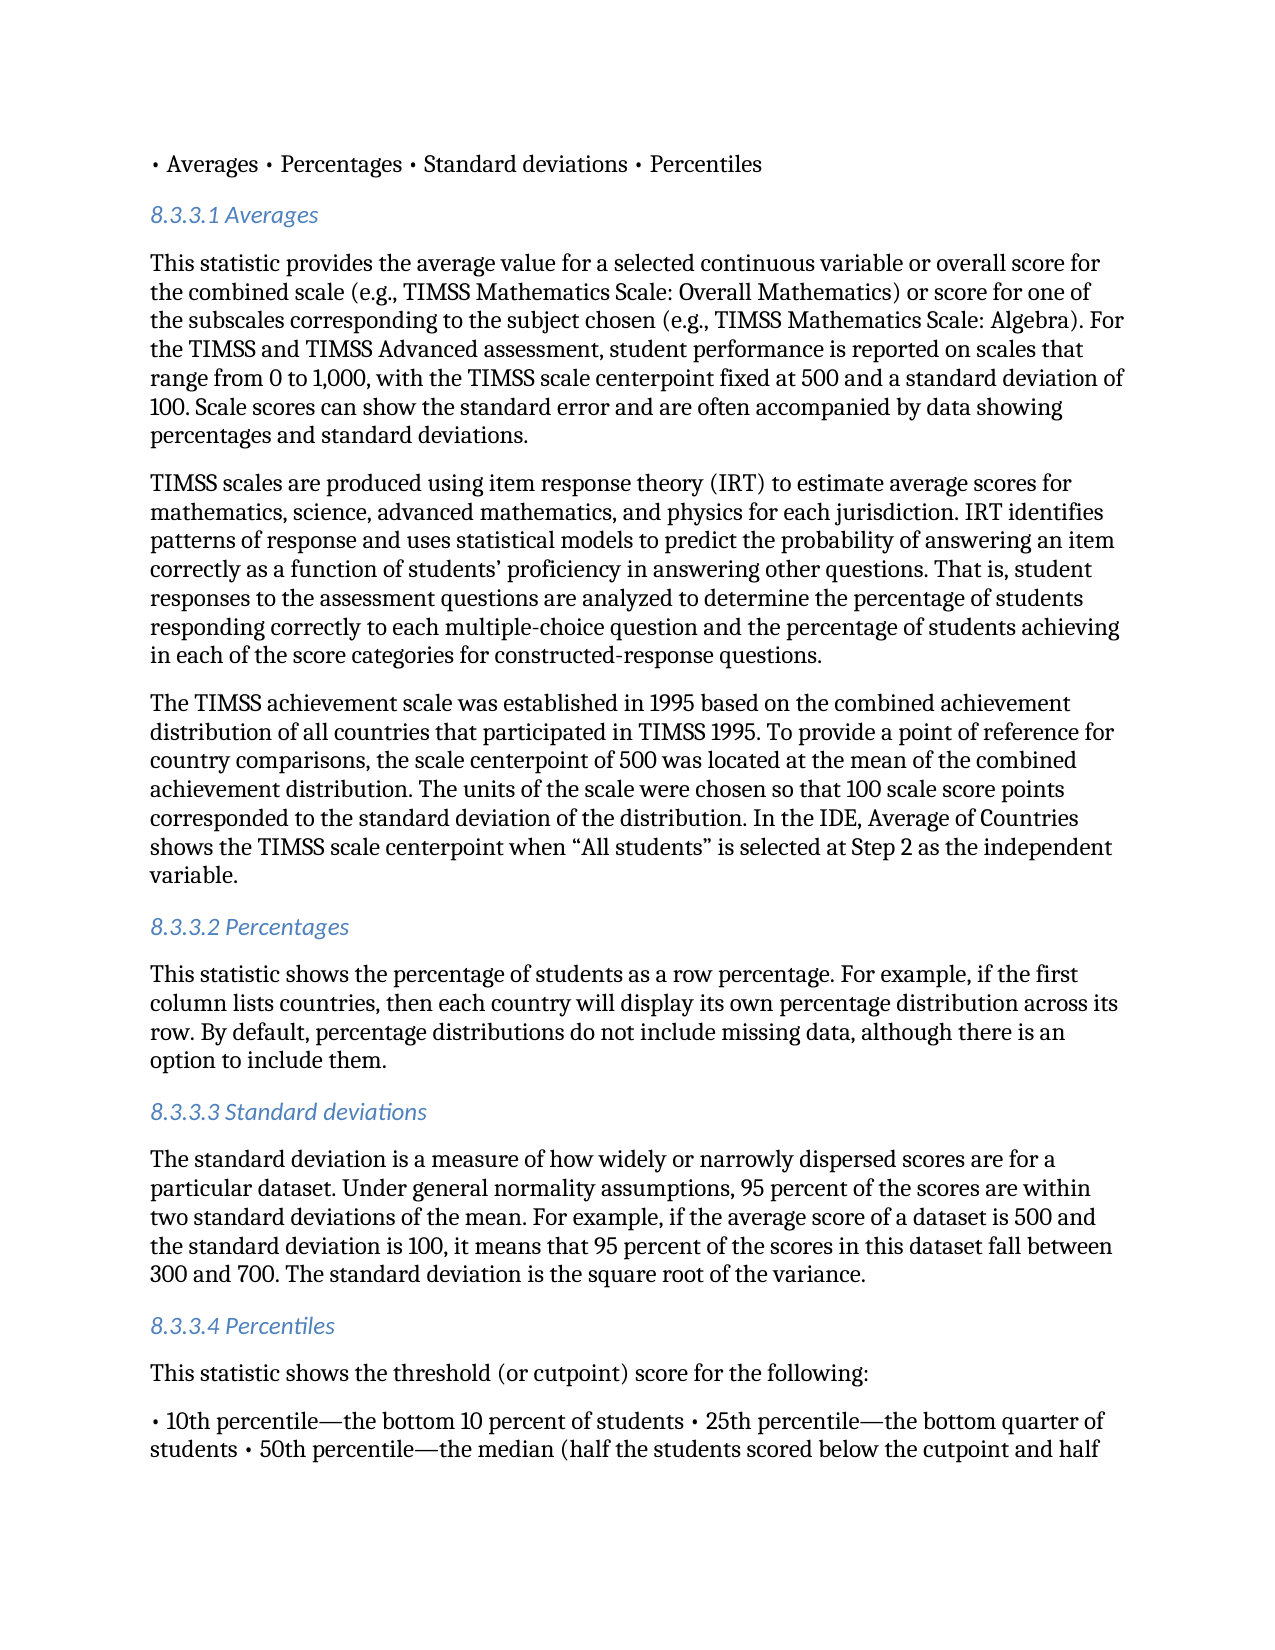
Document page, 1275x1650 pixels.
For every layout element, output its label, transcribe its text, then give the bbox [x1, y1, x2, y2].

text • Averages • Percentages • Standard deviations • Percentiles [150, 150, 1125, 179]
subtitle 8.3.3.1 Averages [150, 199, 1125, 230]
text TIMSS scales are produced using item response theory (IRT) to estimate average scores for mathematics, science, advanced mathematics, and physics for each jurisdiction. IRT identifies patterns of response and uses statistical models to predict the probability of answering an item correctly as a function of students’ proficiency in answering other questions. That is, student responses to the assessment questions are analyzed to determine the percentage of students responding correctly to each multiple-choice question and the percentage of students achieving in each of the score categories for constructed-response questions. [150, 469, 1125, 670]
text This statistic shows the threshold (or cutpoint) score for the following: [150, 1359, 1125, 1388]
subtitle 8.3.3.2 Percentages [150, 911, 1125, 941]
text The TIMSS achievement scale was established in 1995 based on the combined achievement distribution of all countries that participated in TIMSS 1995. To provide a point of reference for country comparisons, the scale centerpoint of 500 was located at the mean of the combined achievement distribution. The units of the scale were chosen so that 100 scale score points corresponded to the standard deviation of the distribution. In the IDE, Average of Countries shows the TIMSS scale centerpoint when “All students” is selected at Step 2 as the independent variable. [150, 689, 1125, 890]
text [150, 1407, 1125, 1464]
subtitle 8.3.3.4 Percentiles [150, 1310, 1125, 1340]
text This statistic provides the average value for a selected continuous variable or overall score for the combined scale (e.g., TIMSS Mathematics Scale: Overall Mathematics) or score for one of the subscales corresponding to the subject chosen (e.g., TIMSS Mathematics Scale: Algebra). For the TIMSS and TIMSS Advanced assessment, student performance is reported on scales that range from 0 to 1,000, with the TIMSS scale centerpoint fixed at 500 and a standard deviation of 100. Scale scores can show the standard error and are often accompanied by data showing percentages and standard deviations. [150, 249, 1125, 450]
subtitle 8.3.3.3 Standard deviations [150, 1096, 1125, 1127]
text This statistic shows the percentage of students as a row percentage. For example, if the first column lists countries, then each country will display its own percentage distribution across its row. By default, percentage distributions do not include missing data, although there is an option to include them. [150, 960, 1125, 1075]
text The standard deviation is a measure of how widely or narrowly dispersed scores are for a particular dataset. Under general normality assumptions, 95 percent of the scores are within two standard deviations of the mean. For example, if the average score of a dataset is 500 and the standard deviation is 100, it means that 95 percent of the scores in this dataset fall between 300 and 700. The standard deviation is the square root of the variance. [150, 1145, 1125, 1289]
